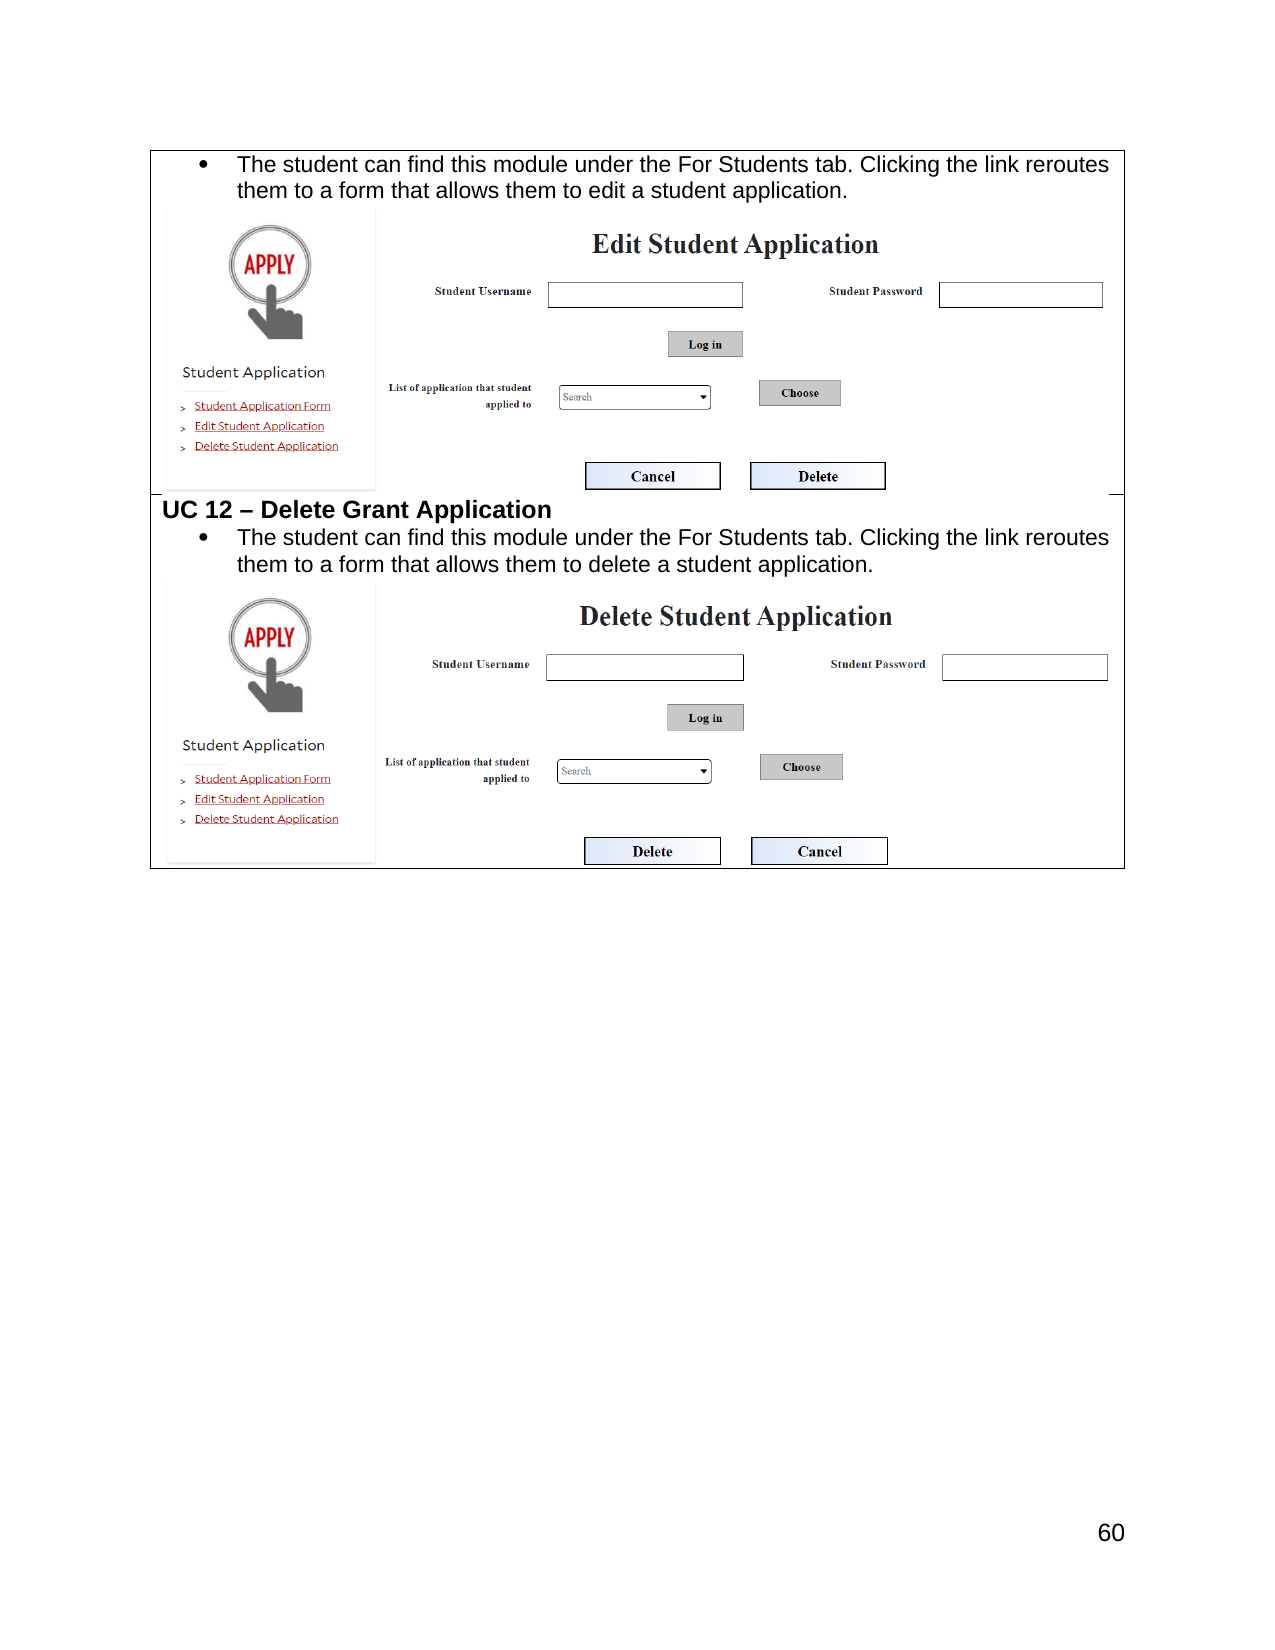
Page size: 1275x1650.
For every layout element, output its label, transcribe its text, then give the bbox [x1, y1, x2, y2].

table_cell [151, 151, 1124, 494]
picture [161, 576, 1111, 868]
picture [161, 203, 1110, 495]
table_cell UC 12 – Delete Grant Application The student can find this module under the For Students tab. Clicking the link reroutes them to a form that allows them to delete a student application. [151, 495, 1124, 867]
